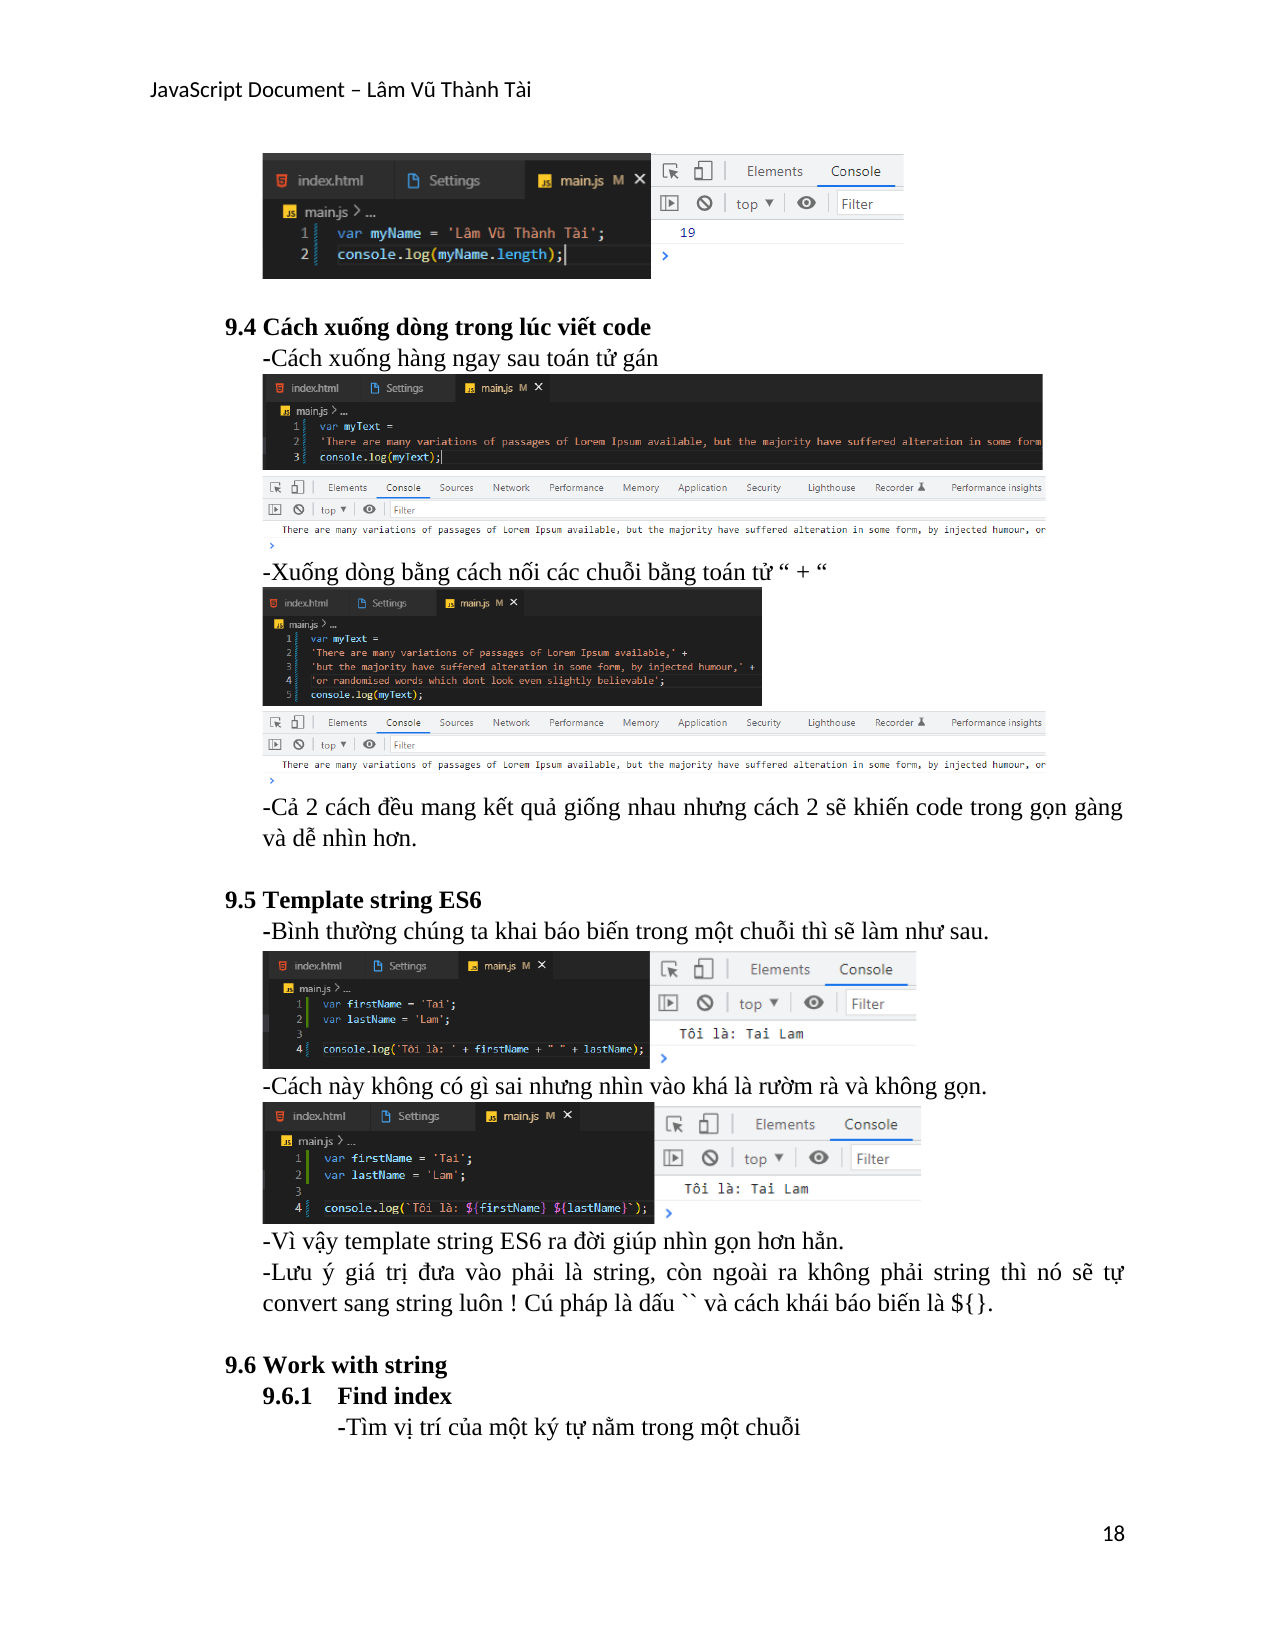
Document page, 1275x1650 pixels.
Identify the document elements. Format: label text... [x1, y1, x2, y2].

picture [262, 587, 762, 706]
list -Bình thường chúng ta khai báo biến trong một chuỗi thì sẽ làm như sau. [262, 916, 1125, 945]
list -Tìm vị trí của một ký tự nằm trong một chuỗi [337, 1412, 1125, 1441]
list -Cách này không có gì sai nhưng nhìn vào khá là rườm rà và không gọn. [262, 1071, 1125, 1100]
picture [262, 150, 904, 279]
list -Lưu ý giá trị đưa vào phải là string, còn ngoài ra không phải string thì nó sẽ tự convert sang string luôn ! Cú pháp là dấu `` và cách khái báo biến là ${}. [262, 1257, 1125, 1317]
picture [262, 707, 1046, 790]
list Work with string [225, 1350, 1125, 1379]
list Find index [262, 1381, 1125, 1410]
list -Cách xuống hàng ngay sau toán tử gán [262, 343, 1125, 372]
list -Vì vậy template string ES6 ra đời giúp nhìn gọn hơn hẳn. [262, 1226, 1125, 1255]
picture [262, 1102, 922, 1224]
picture [262, 374, 1043, 470]
picture [262, 472, 1046, 555]
list Template string ES6 [225, 885, 1125, 914]
picture [262, 947, 917, 1069]
list Cách xuống dòng trong lúc viết code [225, 312, 1125, 341]
list -Cả 2 cách đều mang kết quả giống nhau nhưng cách 2 sẽ khiến code trong gọn gàng và dễ nhìn hơn. [262, 792, 1125, 852]
list -Xuống dòng bằng cách nối các chuỗi bằng toán tử “ + “ [262, 557, 1125, 585]
